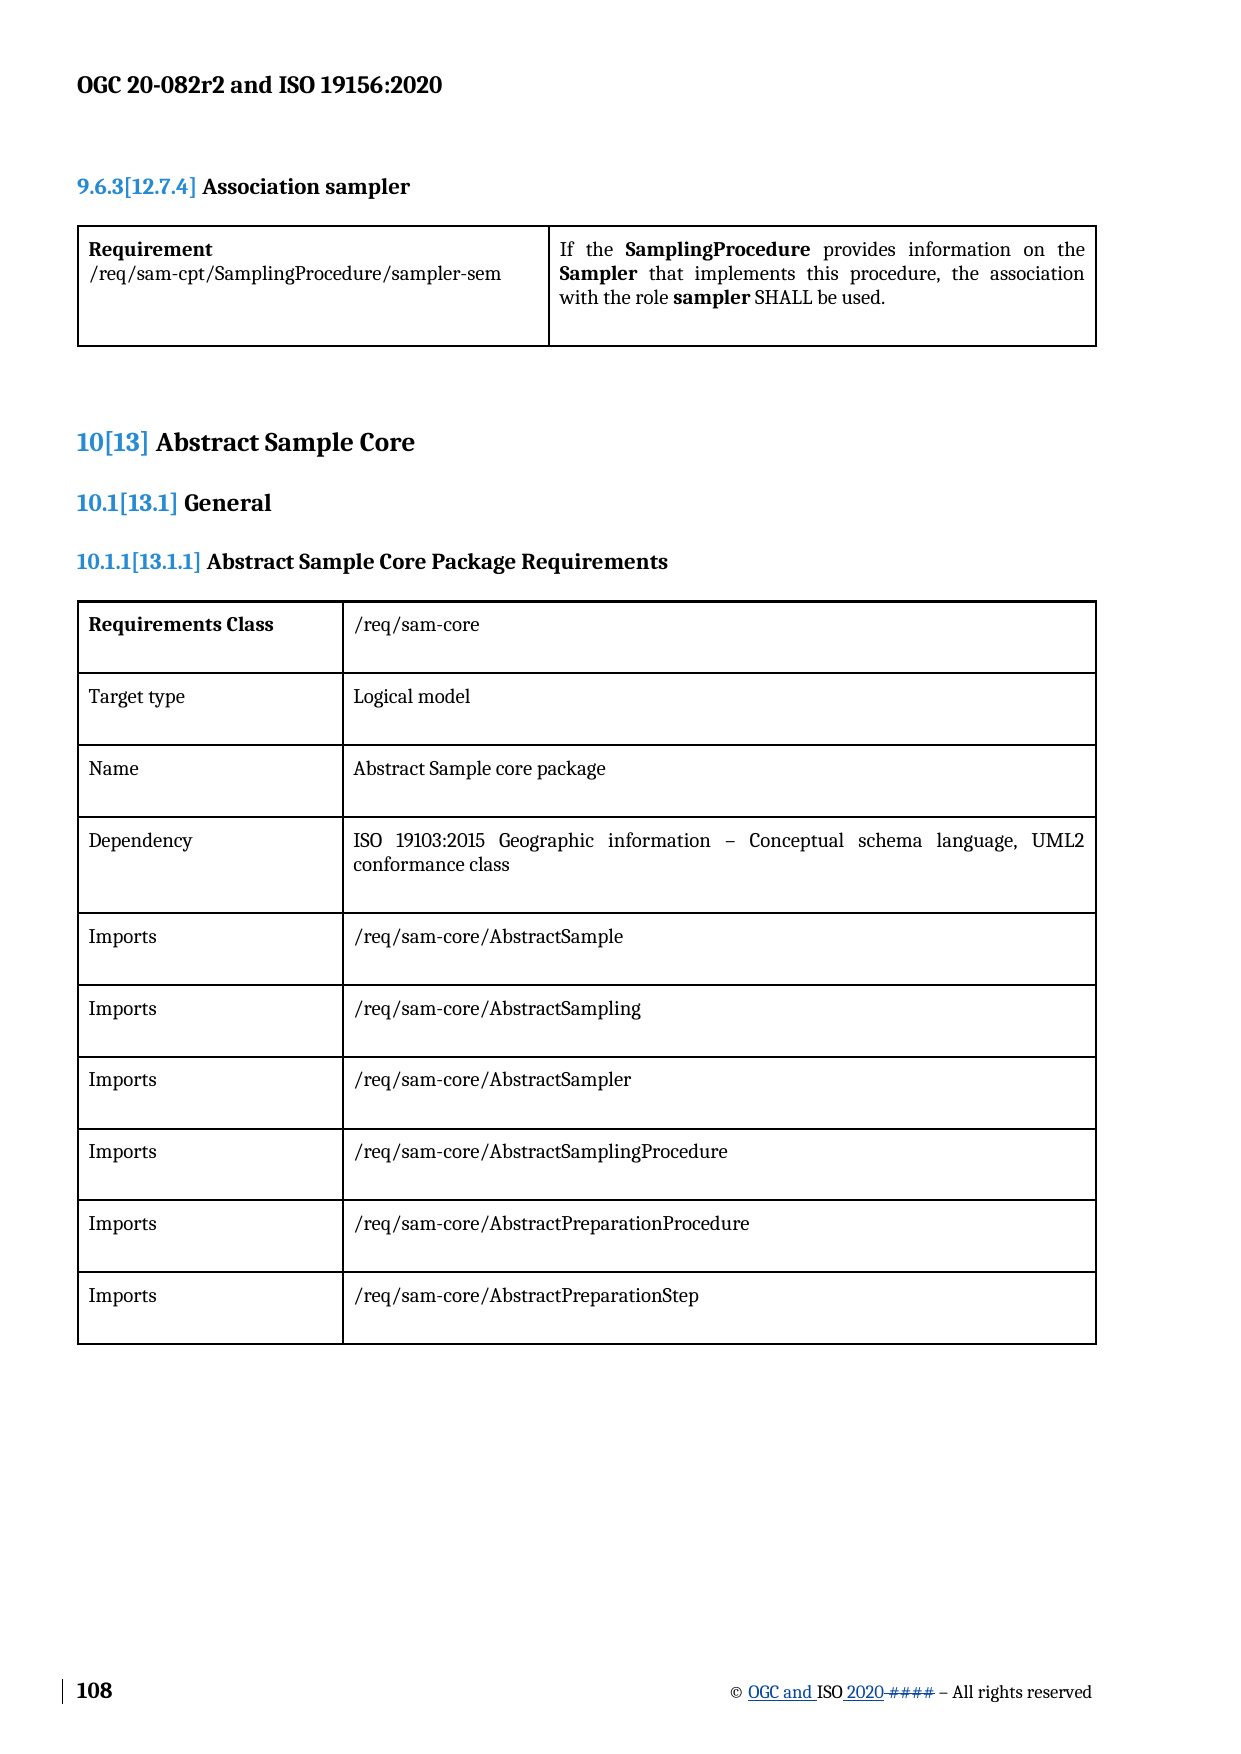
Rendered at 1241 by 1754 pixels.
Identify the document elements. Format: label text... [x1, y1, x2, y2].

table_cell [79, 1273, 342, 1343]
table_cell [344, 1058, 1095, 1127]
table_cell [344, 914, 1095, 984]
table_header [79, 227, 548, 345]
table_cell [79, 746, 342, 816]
subtitle Abstract Sample Core Package Requirements [77, 549, 1092, 575]
subtitle Abstract Sample Core [77, 427, 1092, 458]
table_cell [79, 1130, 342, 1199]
subtitle General [77, 489, 1092, 518]
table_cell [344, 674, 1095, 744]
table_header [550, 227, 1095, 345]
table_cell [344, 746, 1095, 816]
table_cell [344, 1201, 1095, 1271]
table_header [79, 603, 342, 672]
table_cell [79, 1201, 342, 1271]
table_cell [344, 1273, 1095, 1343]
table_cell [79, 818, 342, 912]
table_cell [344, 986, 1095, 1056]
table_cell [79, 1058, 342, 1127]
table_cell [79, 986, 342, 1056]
subtitle Association sampler [77, 174, 1092, 200]
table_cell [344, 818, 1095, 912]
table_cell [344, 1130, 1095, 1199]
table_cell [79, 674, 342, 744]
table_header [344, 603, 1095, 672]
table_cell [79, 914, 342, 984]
